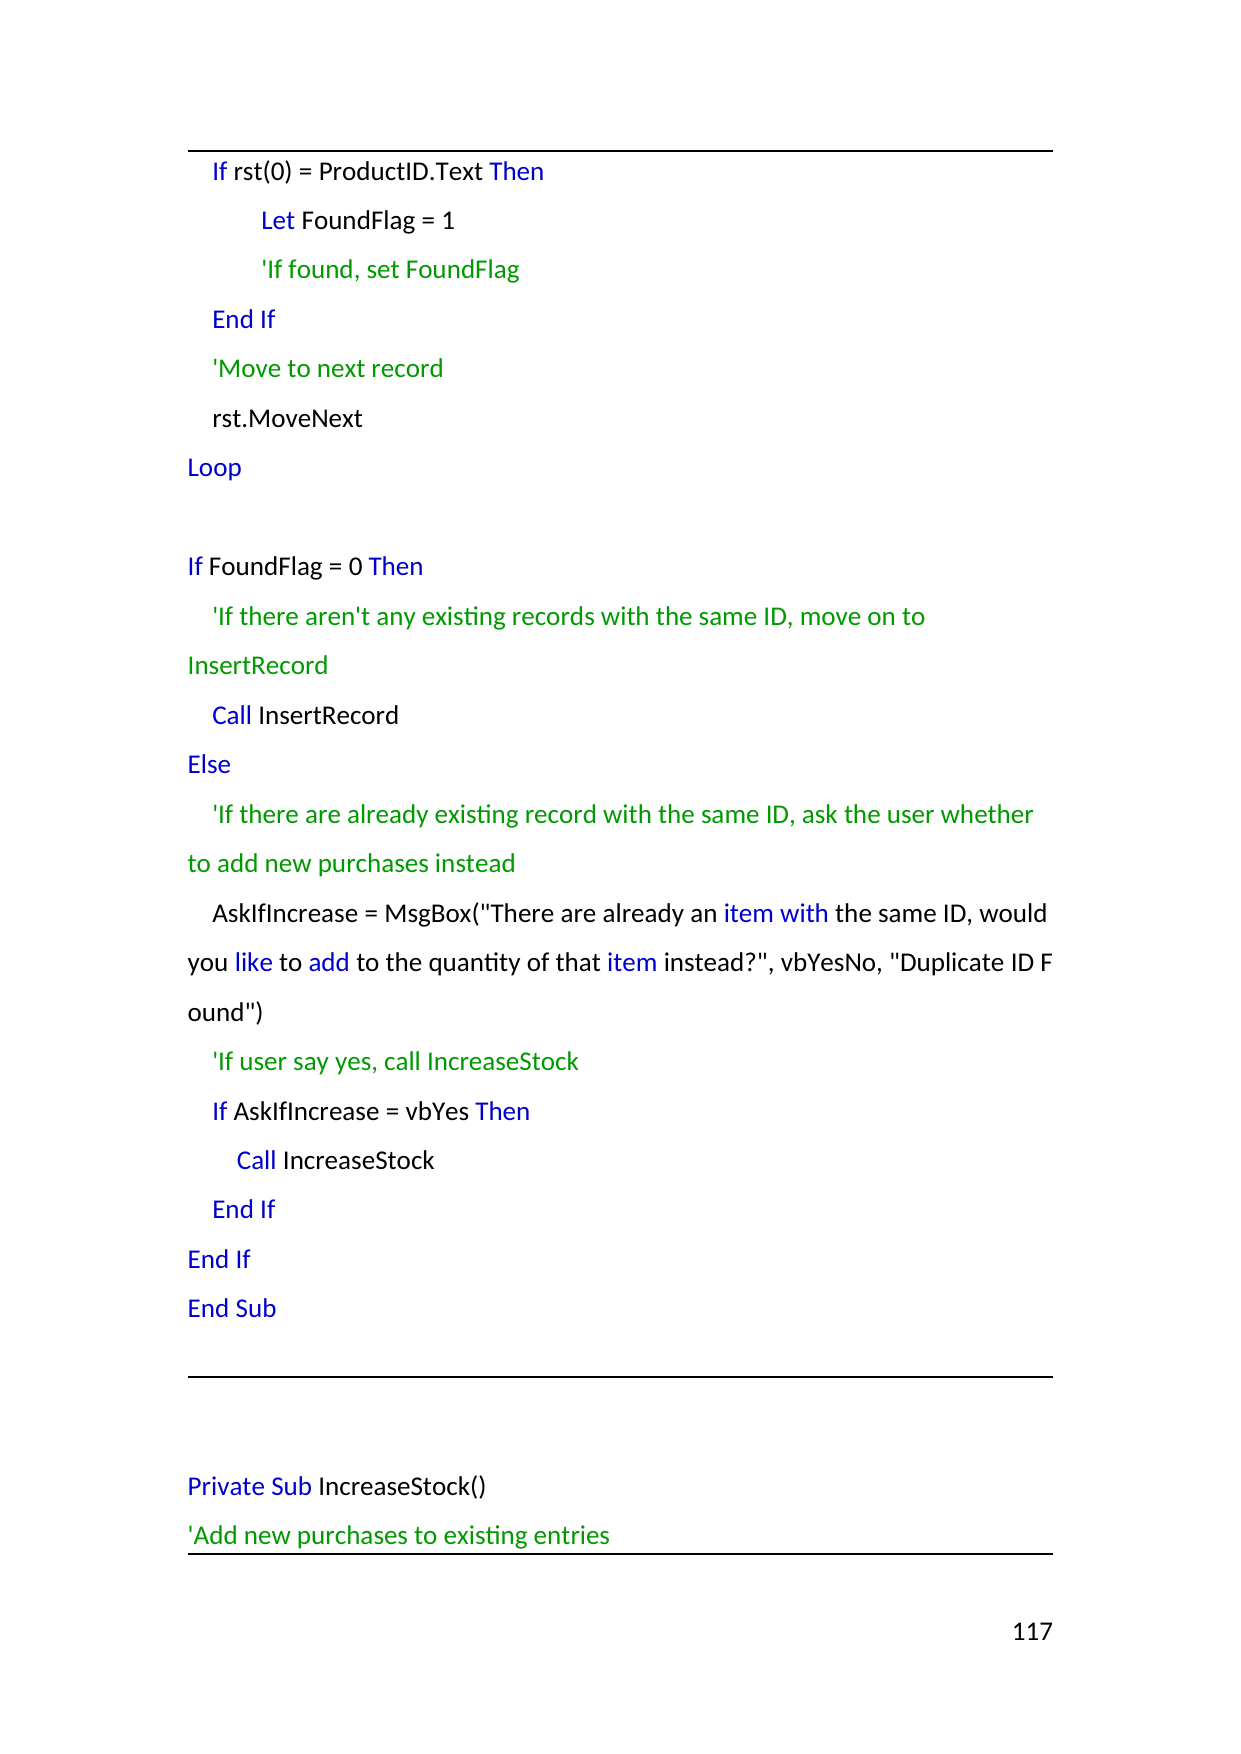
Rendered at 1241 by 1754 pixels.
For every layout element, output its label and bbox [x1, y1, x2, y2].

text [187, 1419, 1053, 1555]
text [187, 151, 1053, 1378]
